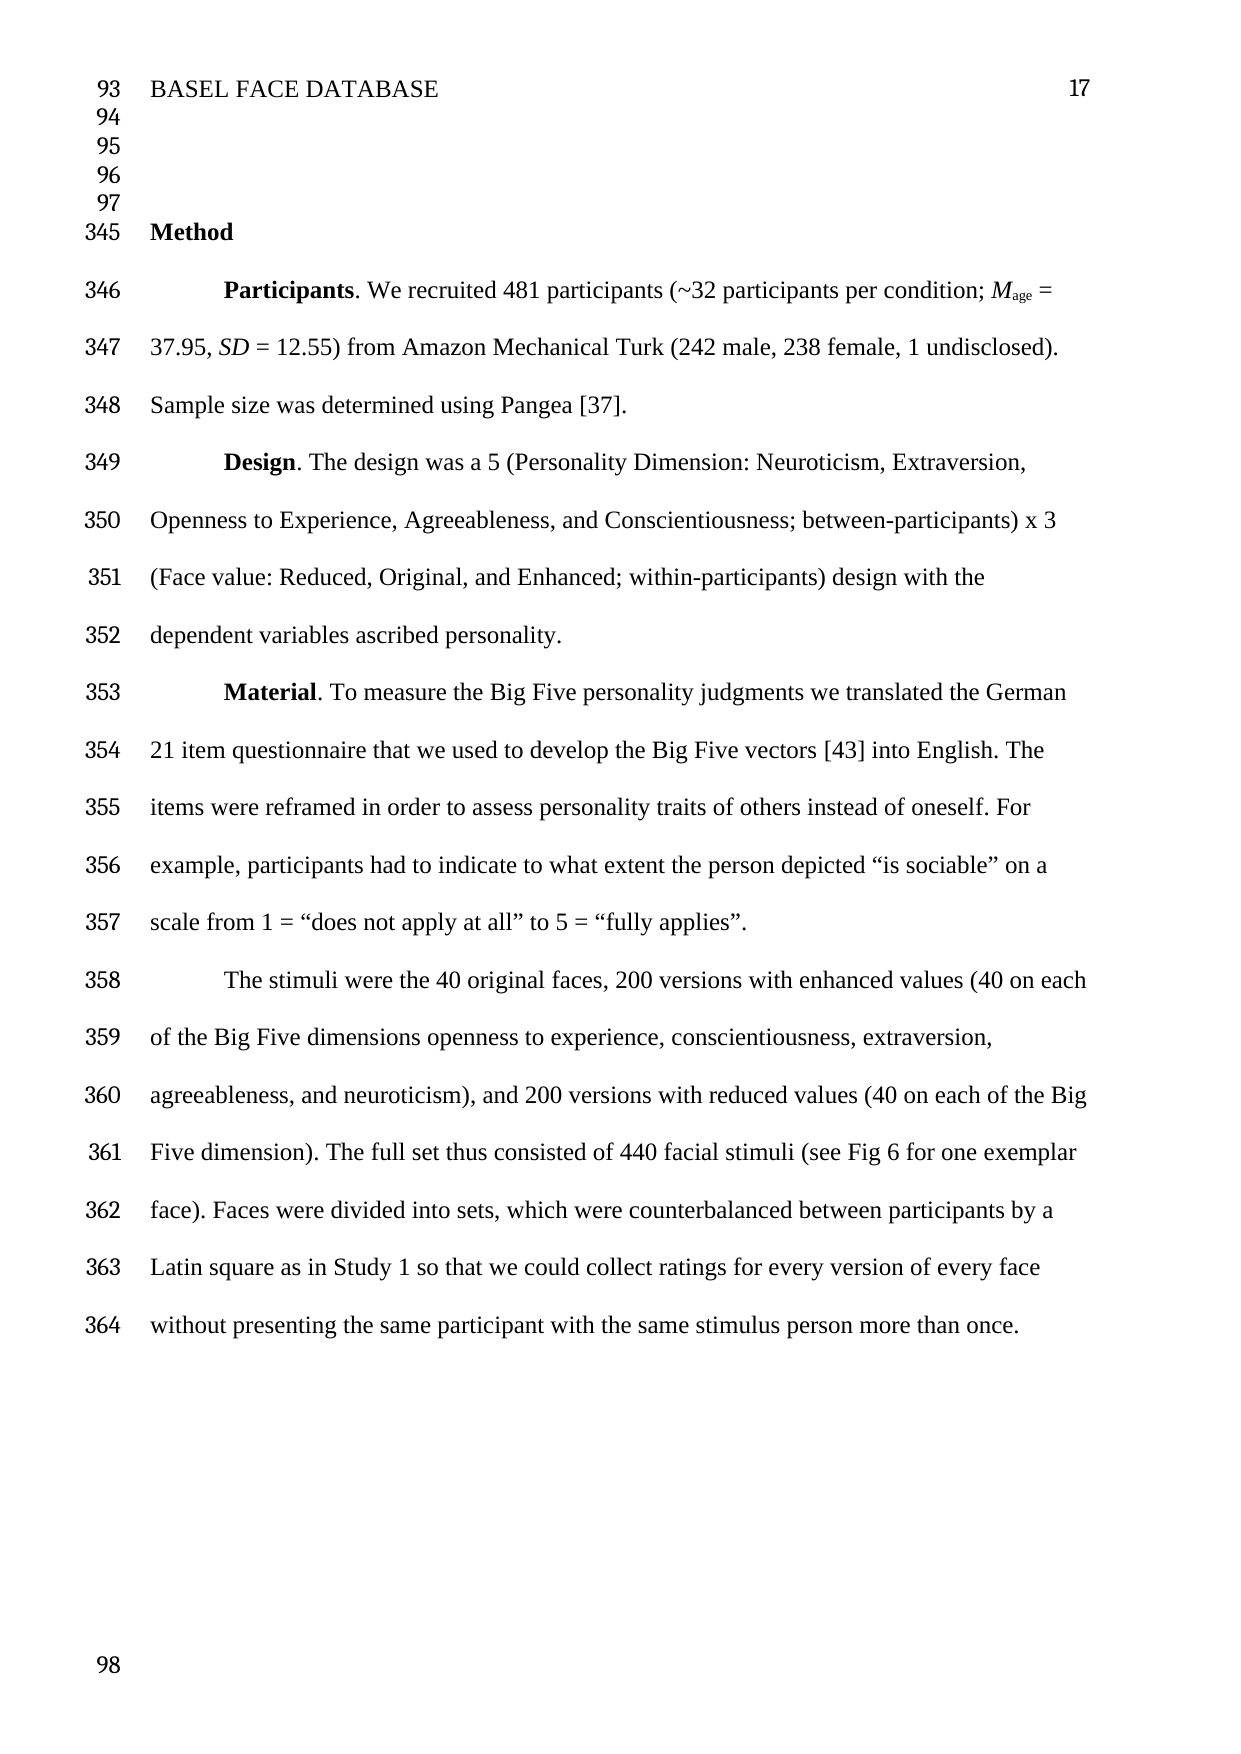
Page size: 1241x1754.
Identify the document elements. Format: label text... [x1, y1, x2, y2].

text Method [150, 217, 1090, 246]
text Participants. We recruited 481 participants (~32 participants per condition; Mage = 37.95, SD = 12.55) from Amazon Mechanical Turk (242 male, 238 female, 1 undisclosed). Sample size was determined using Pangea [37]. [150, 275, 1090, 419]
text The stimuli were the 40 original faces, 200 versions with enhanced values (40 on each of the Big Five dimensions openness to experience, conscientiousness, extraversion, agreeableness, and neuroticism), and 200 versions with reduced values (40 on each of the Big Five dimension). The full set thus consisted of 440 facial stimuli (see Fig 6 for one exemplar face). Faces were divided into sets, which were counterbalanced between participants by a Latin square as in Study 1 so that we could collect ratings for every version of every face without presenting the same participant with the same stimulus person more than once. [150, 965, 1090, 1339]
text Material. To measure the Big Five personality judgments we translated the German 21 item questionnaire that we used to develop the Big Five vectors [43] into English. The items were reframed in order to assess personality traits of others instead of oneself. For example, participants had to indicate to what extent the person depicted “is sociable” on a scale from 1 = “does not apply at all” to 5 = “fully applies”. [150, 677, 1090, 936]
text Design. The design was a 5 (Personality Dimension: Neuroticism, Extraversion, Openness to Experience, Agreeableness, and Conscientiousness; between-participants) x 3 (Face value: Reduced, Original, and Enhanced; within-participants) design with the dependent variables ascribed personality. [150, 447, 1090, 649]
